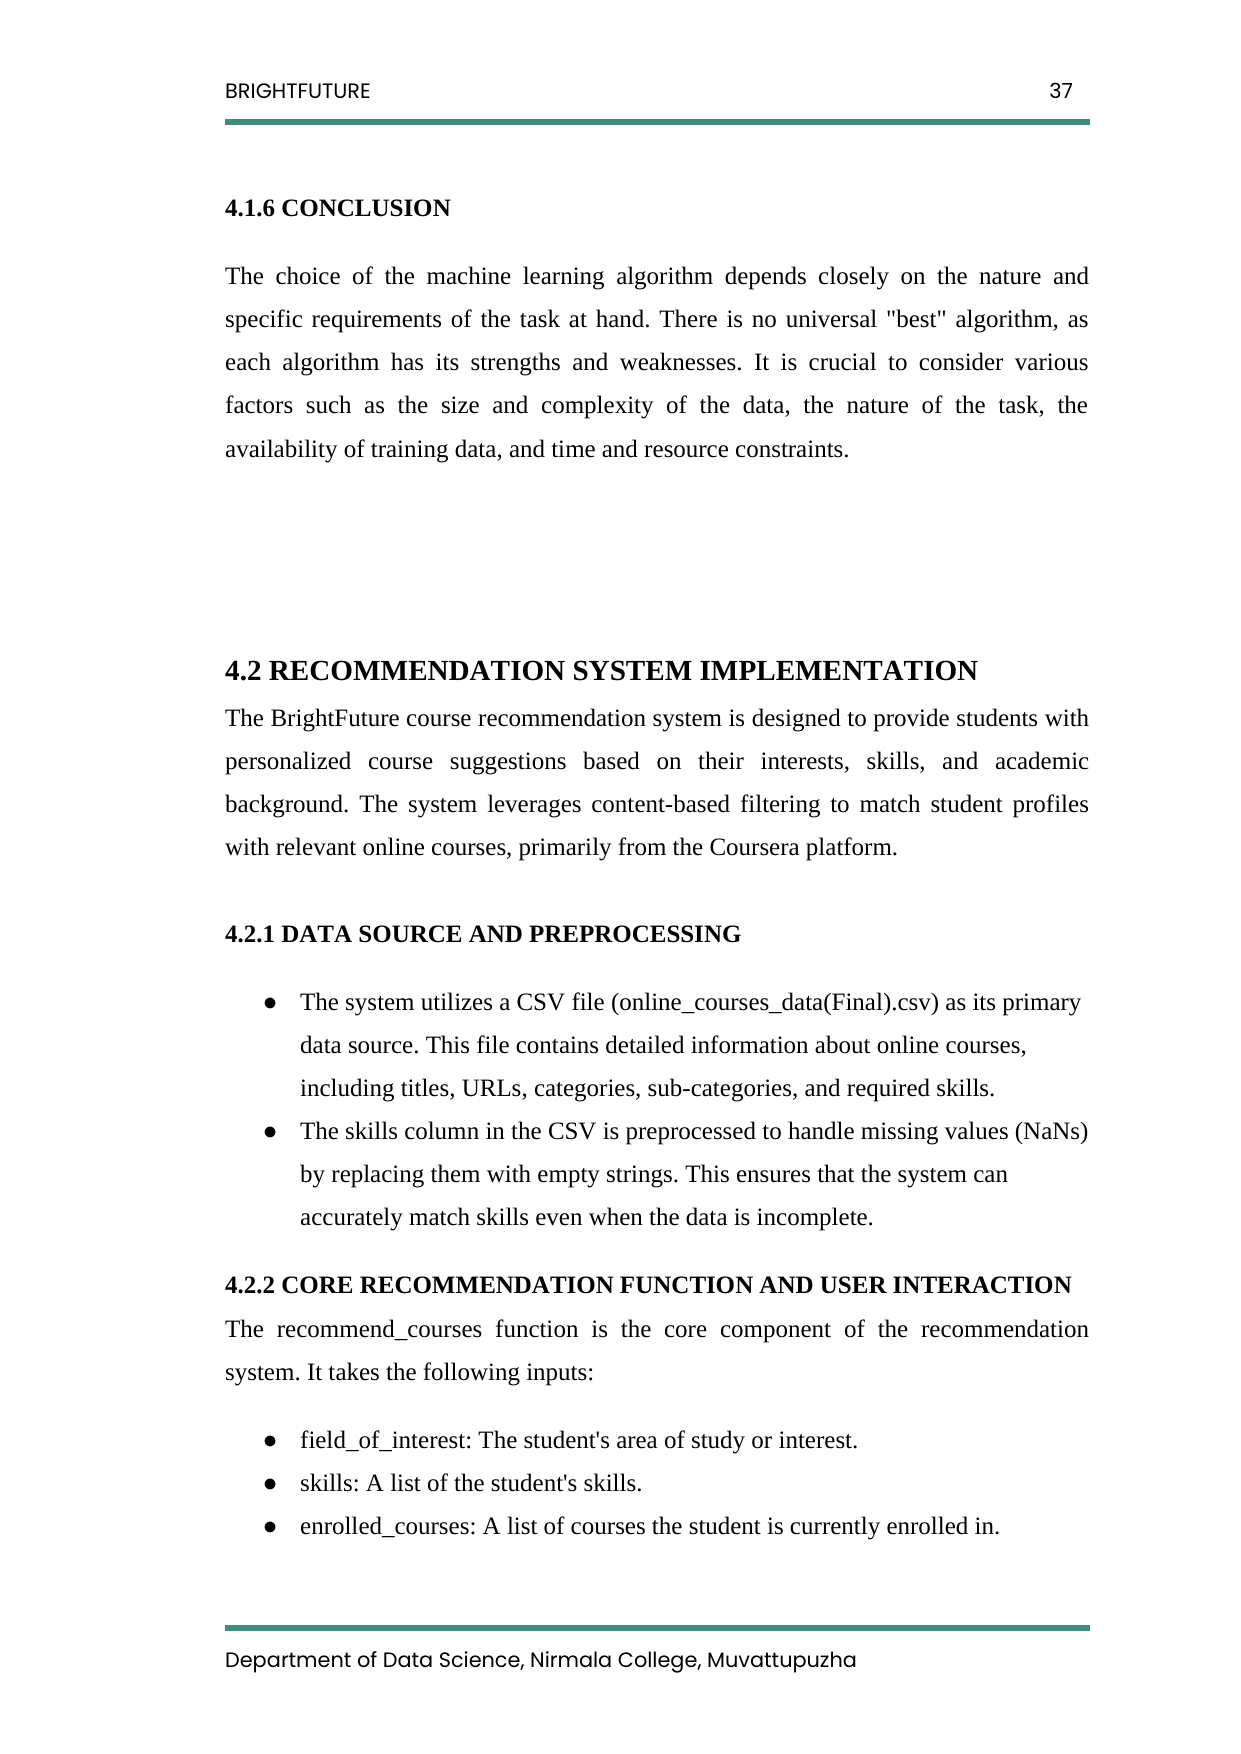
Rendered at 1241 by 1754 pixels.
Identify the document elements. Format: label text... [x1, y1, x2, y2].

text 4.2.1 DATA SOURCE AND PREPROCESSING [225, 919, 1090, 947]
text 4.2.2 CORE RECOMMENDATION FUNCTION AND USER INTERACTION [225, 1271, 1090, 1299]
list skills: A list of the student's skills. [262, 1468, 1090, 1497]
text 4.2 RECOMMENDATION SYSTEM IMPLEMENTATION [225, 653, 1090, 686]
list The system utilizes a CSV file (online_courses_data(Final).csv) as its primary data source. This file contains detailed information about online courses, including titles, URLs, categories, sub-categories, and required skills. [262, 987, 1090, 1102]
list field_of_interest: The student's area of study or interest. [262, 1425, 1090, 1454]
text The choice of the machine learning algorithm depends closely on the nature and specific requirements of the task at hand. There is no universal "best" algorithm, as each algorithm has its strengths and weaknesses. It is crucial to consider various factors such as the size and complexity of the data, the nature of the task, the availability of training data, and time and resource constraints. [225, 261, 1090, 462]
list The skills column in the CSV is preprocessed to handle missing values (NaNs) by replacing them with empty strings. This ensures that the system can accurately match skills even when the data is incomplete. [262, 1116, 1090, 1231]
text The recommend_courses function is the core component of the recommendation system. It takes the following inputs: [225, 1314, 1090, 1386]
text 4.1.6 CONCLUSION [225, 193, 1090, 222]
text The BrightFuture course recommendation system is designed to provide students with personalized course suggestions based on their interests, skills, and academic background. The system leverages content-based filtering to match student profiles with relevant online courses, primarily from the Coursera platform. [225, 703, 1090, 861]
list enrolled_courses: A list of courses the student is currently enrolled in. [262, 1511, 1090, 1540]
